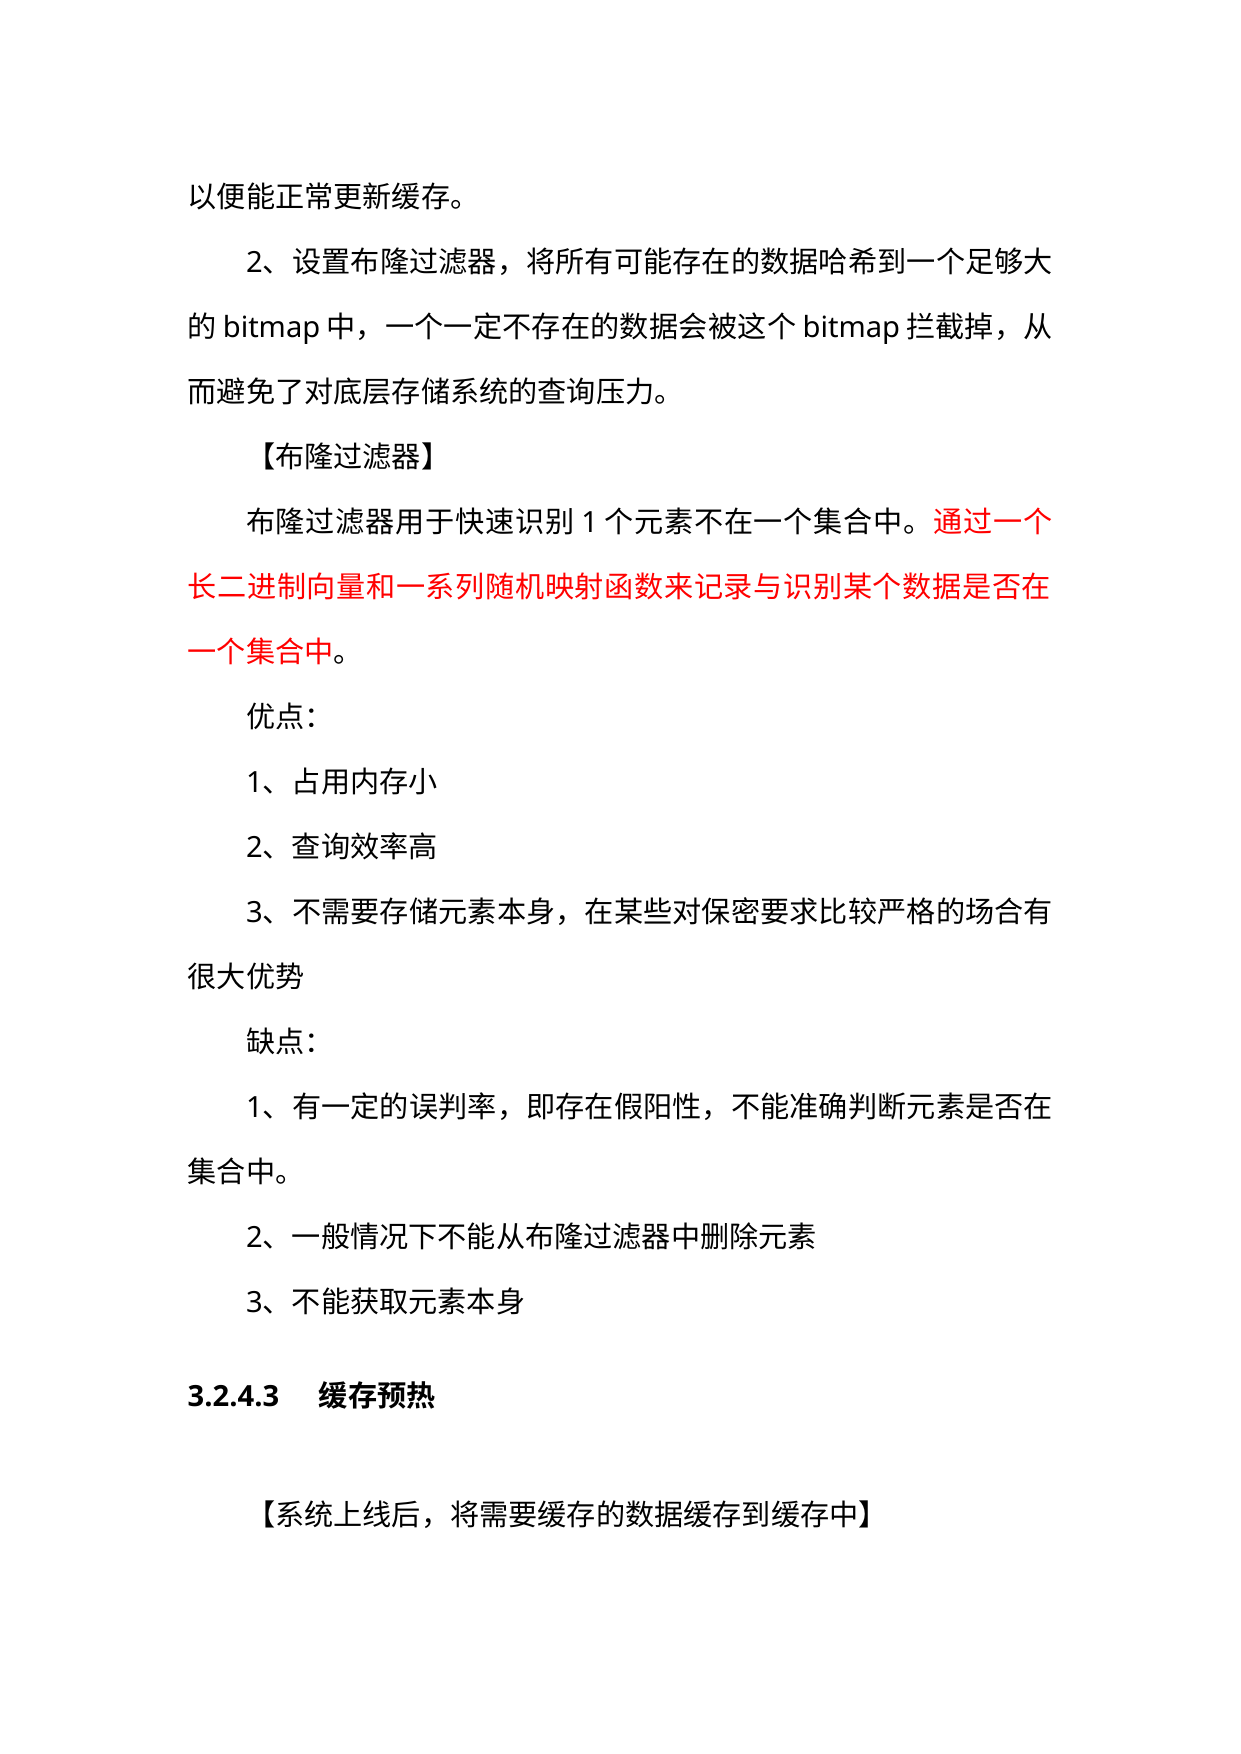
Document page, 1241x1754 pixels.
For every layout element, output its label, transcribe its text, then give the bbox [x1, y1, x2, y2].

subtitle 缓存预热 [187, 1361, 1053, 1426]
text 2、一般情况下不能从布隆过滤器中删除元素 [187, 1202, 1053, 1267]
text 1、有一定的误判率，即存在假阳性，不能准确判断元素是否在集合中。 [187, 1072, 1053, 1202]
text 2、设置布隆过滤器，将所有可能存在的数据哈希到一个足够大的bitmap中，一个一定不存在的数据会被这个bitmap拦截掉，从而避免了对底层存储系统的查询压力。 [187, 227, 1053, 422]
text 缺点： [187, 1007, 1053, 1072]
text 1、占用内存小 [187, 747, 1053, 812]
text 2、查询效率高 [187, 812, 1053, 877]
text 3、不能获取元素本身 [187, 1267, 1053, 1332]
text 3、不需要存储元素本身，在某些对保密要求比较严格的场合有很大优势 [187, 877, 1053, 1007]
text 【布隆过滤器】 [187, 422, 1053, 487]
text 布隆过滤器用于快速识别1个元素不在一个集合中。通过一个长二进制向量和一系列随机映射函数来记录与识别某个数据是否在一个集合中。 [187, 487, 1053, 682]
text 【系统上线后，将需要缓存的数据缓存到缓存中】 [187, 1480, 1053, 1545]
text 优点： [187, 682, 1053, 747]
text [187, 162, 1053, 227]
